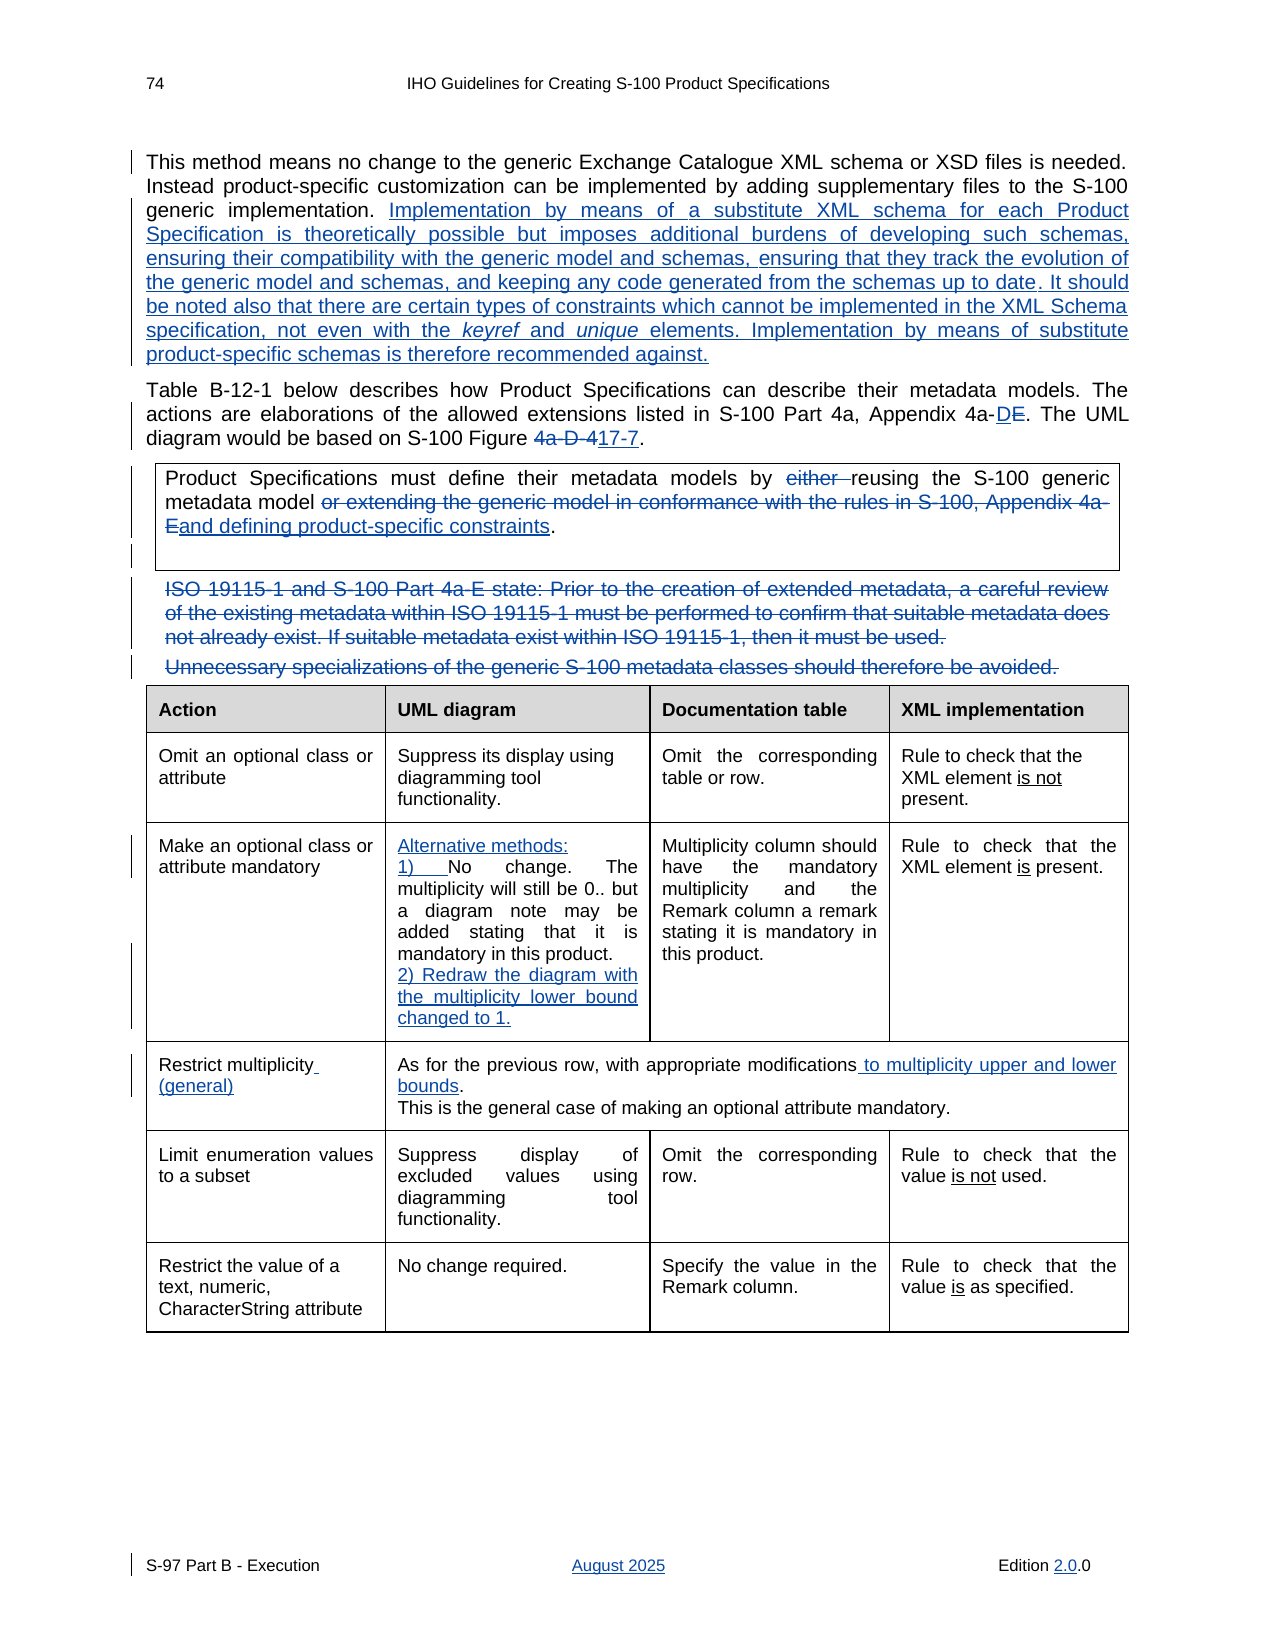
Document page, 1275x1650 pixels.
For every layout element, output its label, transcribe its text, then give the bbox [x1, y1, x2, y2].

text This method means no change to the generic Exchange Catalogue XML schema or XSD files is needed. Instead product-specific customization can be implemented by adding supplementary files to the S-100 generic implementation. [146, 268, 1129, 291]
table_cell Make an optional class or attribute mandatory [147, 823, 385, 1041]
table_cell Rule to check that the value is as specified. [890, 1243, 1128, 1331]
table_cell As for the previous row, with appropriate modifications. This is the general case of making an optional attribute mandatory. [386, 1042, 1128, 1130]
table_header UML diagram [386, 686, 649, 732]
table_cell Suppress display of excluded values using diagramming tool functionality. [386, 1131, 649, 1242]
table_cell Rule to check that the XML element is not present. [890, 733, 1128, 822]
table_cell No change. The multiplicity will still be 0.. but a diagram note may be added stating that it is mandatory in this product. [386, 823, 649, 1041]
text This method means no change to the generic Exchange Catalogue XML schema or XSD files is needed. Instead product-specific customization can be implemented by adding supplementary files to the S-100 generic implementation. [146, 340, 1129, 366]
table_header Documentation table [651, 686, 889, 732]
table_cell Rule to check that the value is not used. [890, 1131, 1128, 1242]
text Table B-12-1 below describes how Product Specifications can describe their metadata models. The actions are elaborations of the allowed extensions listed in S-100 Part 4a, Appendix 4a-. The UML diagram would be based on S-100 Figure . [146, 378, 1129, 450]
table_cell Restrict the value of a text, numeric, CharacterString attribute [147, 1243, 385, 1331]
table_header Action [147, 686, 385, 732]
table_cell Suppress its display using diagramming tool functionality. [386, 733, 649, 822]
text Product Specifications must define their metadata models by reusing the S-100 generic metadata model . [156, 464, 1119, 537]
table_cell Omit the corresponding row. [651, 1131, 889, 1242]
text This method means no change to the generic Exchange Catalogue XML schema or XSD files is needed. Instead product-specific customization can be implemented by adding supplementary files to the S-100 generic implementation. [146, 150, 1129, 243]
table_cell Omit an optional class or attribute [147, 733, 385, 822]
text This method means no change to the generic Exchange Catalogue XML schema or XSD files is needed. Instead product-specific customization can be implemented by adding supplementary files to the S-100 generic implementation. [146, 244, 1129, 267]
table_cell No change required. [386, 1243, 649, 1331]
text This method means no change to the generic Exchange Catalogue XML schema or XSD files is needed. Instead product-specific customization can be implemented by adding supplementary files to the S-100 generic implementation. [146, 292, 1129, 339]
table_cell Omit the corresponding table or row. [651, 733, 889, 822]
table_header XML implementation [890, 686, 1128, 732]
table_cell Specify the value in the Remark column. [651, 1243, 889, 1331]
table_cell Limit enumeration values to a subset [147, 1131, 385, 1242]
table_cell Restrict multiplicity [147, 1042, 385, 1130]
table_cell Rule to check that the XML element is present. [890, 823, 1128, 1041]
table_cell Multiplicity column should have the mandatory multiplicity and the Remark column a remark stating it is mandatory in this product. [651, 823, 889, 1041]
